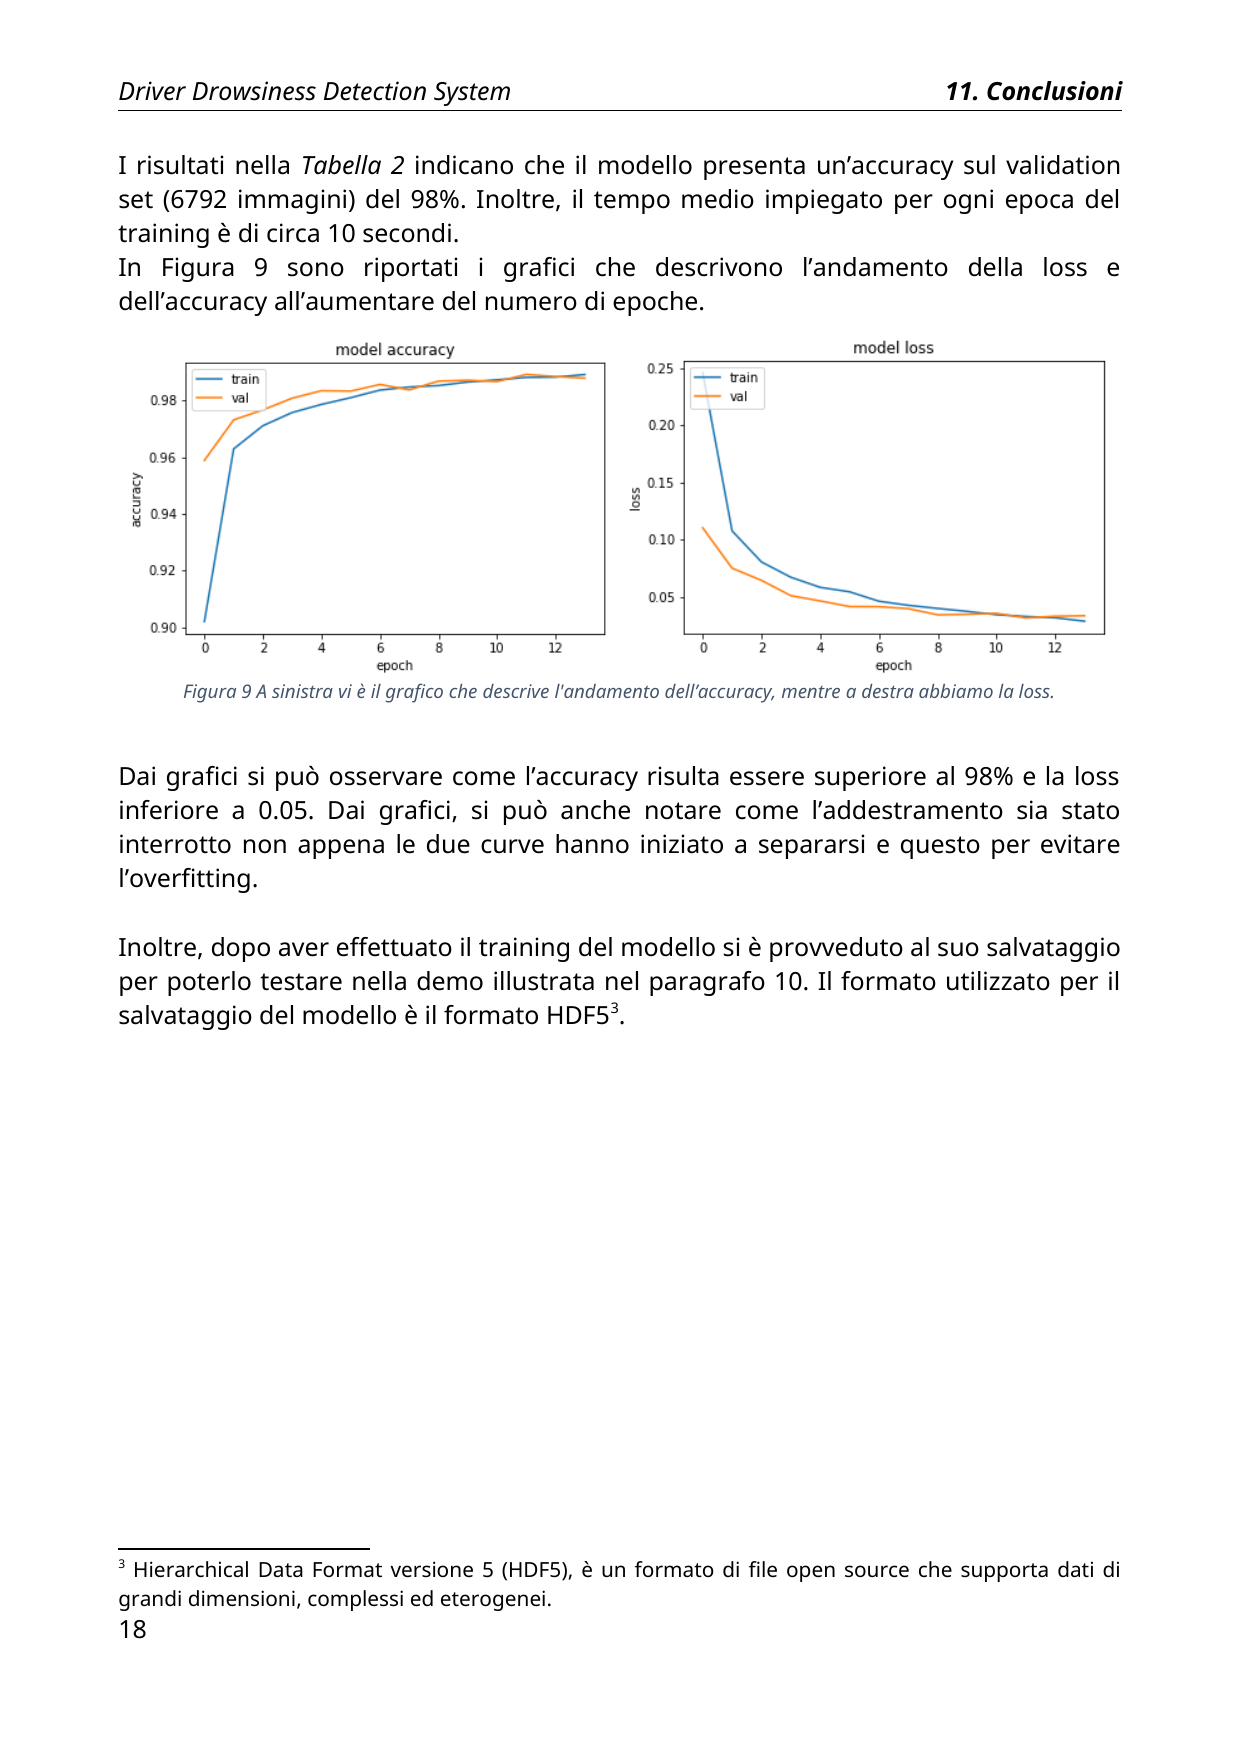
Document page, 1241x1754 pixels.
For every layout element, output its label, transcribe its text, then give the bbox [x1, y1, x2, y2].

text Dai grafici si può osservare come l’accuracy risulta essere superiore al 98% e la loss inferiore a 0.05. Dai grafici, si può anche notare come l’addestramento sia stato interrotto non appena le due curve hanno iniziato a separarsi e questo per evitare l’overfitting. [118, 759, 1122, 895]
text I risultati nella Tabella 2 indicano che il modello presenta un’accuracy sul validation set (6792 immagini) del 98%. Inoltre, il tempo medio impiegato per ogni epoca del training è di circa 10 secondi. [118, 148, 1122, 250]
picture [118, 317, 1116, 679]
text In Figura 9 sono riportati i grafici che descrivono l’andamento della loss e dell’accuracy all’aumentare del numero di epoche. [118, 250, 1122, 318]
text Figura 9 A sinistra vi è il grafico che descrive l'andamento dell’accuracy, mentre a destra abbiamo la loss. [118, 678, 1122, 704]
text Inoltre, dopo aver effettuato il training del modello si è provveduto al suo salvataggio per poterlo testare nella demo illustrata nel paragrafo 10. Il formato utilizzato per il salvataggio del modello è il formato HDF5. [118, 929, 1122, 1031]
